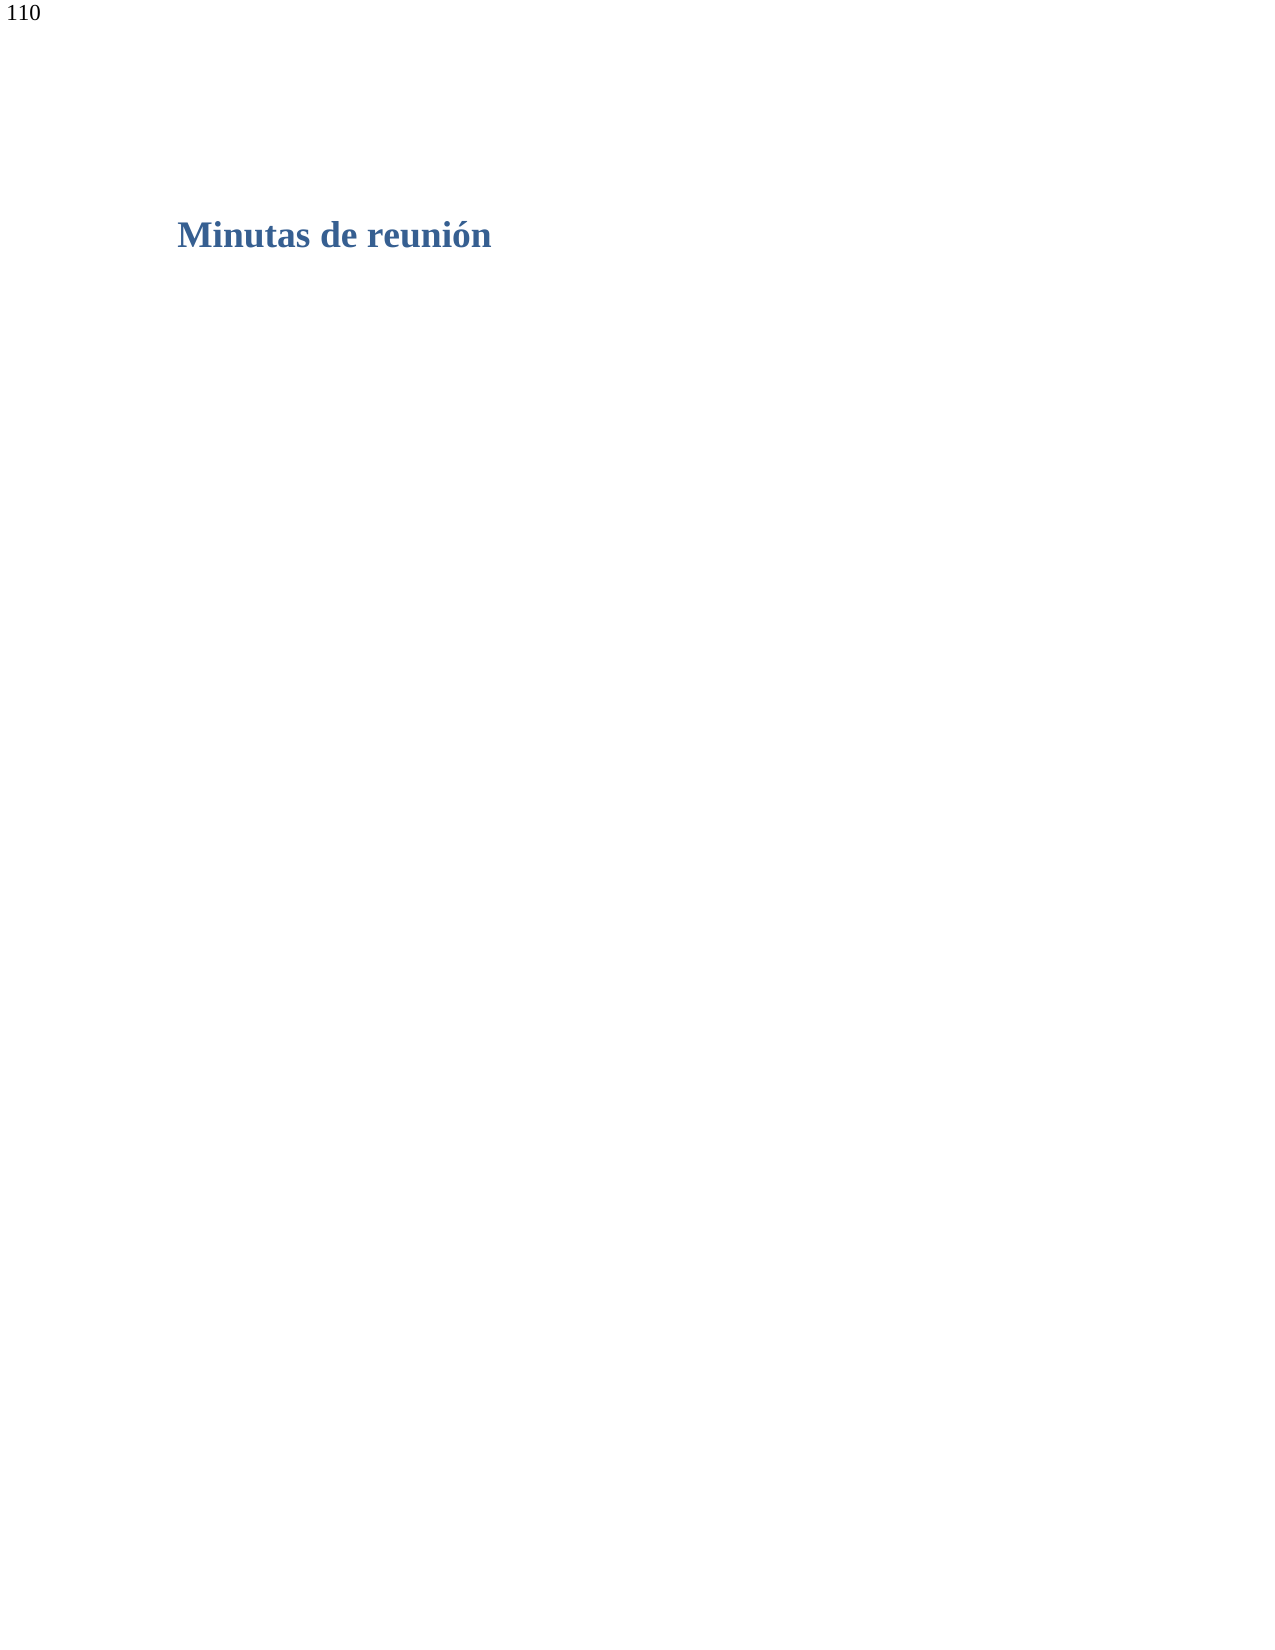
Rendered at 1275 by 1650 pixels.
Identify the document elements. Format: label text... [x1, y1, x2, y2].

subtitle Minutas de reunión [177, 213, 1275, 256]
